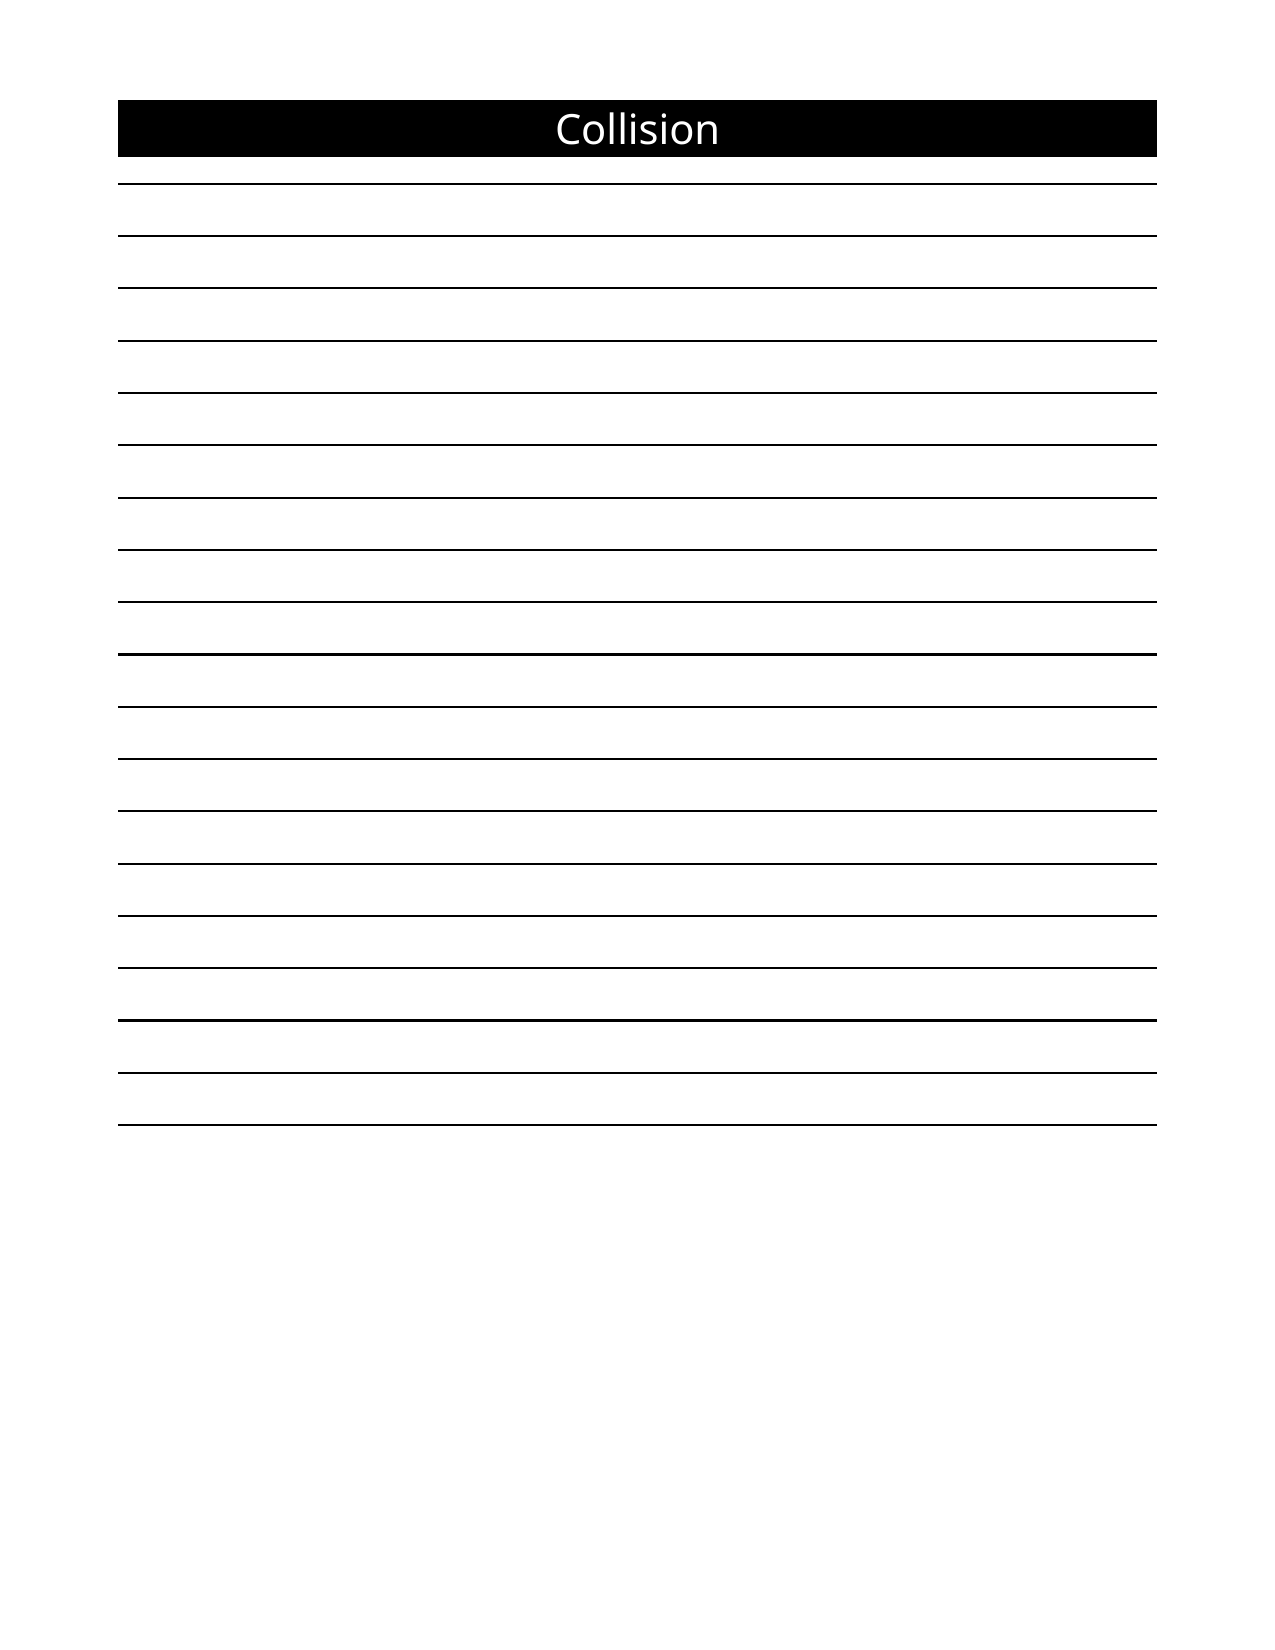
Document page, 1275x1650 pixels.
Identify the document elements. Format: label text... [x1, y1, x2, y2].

subtitle Collision [118, 100, 1157, 157]
